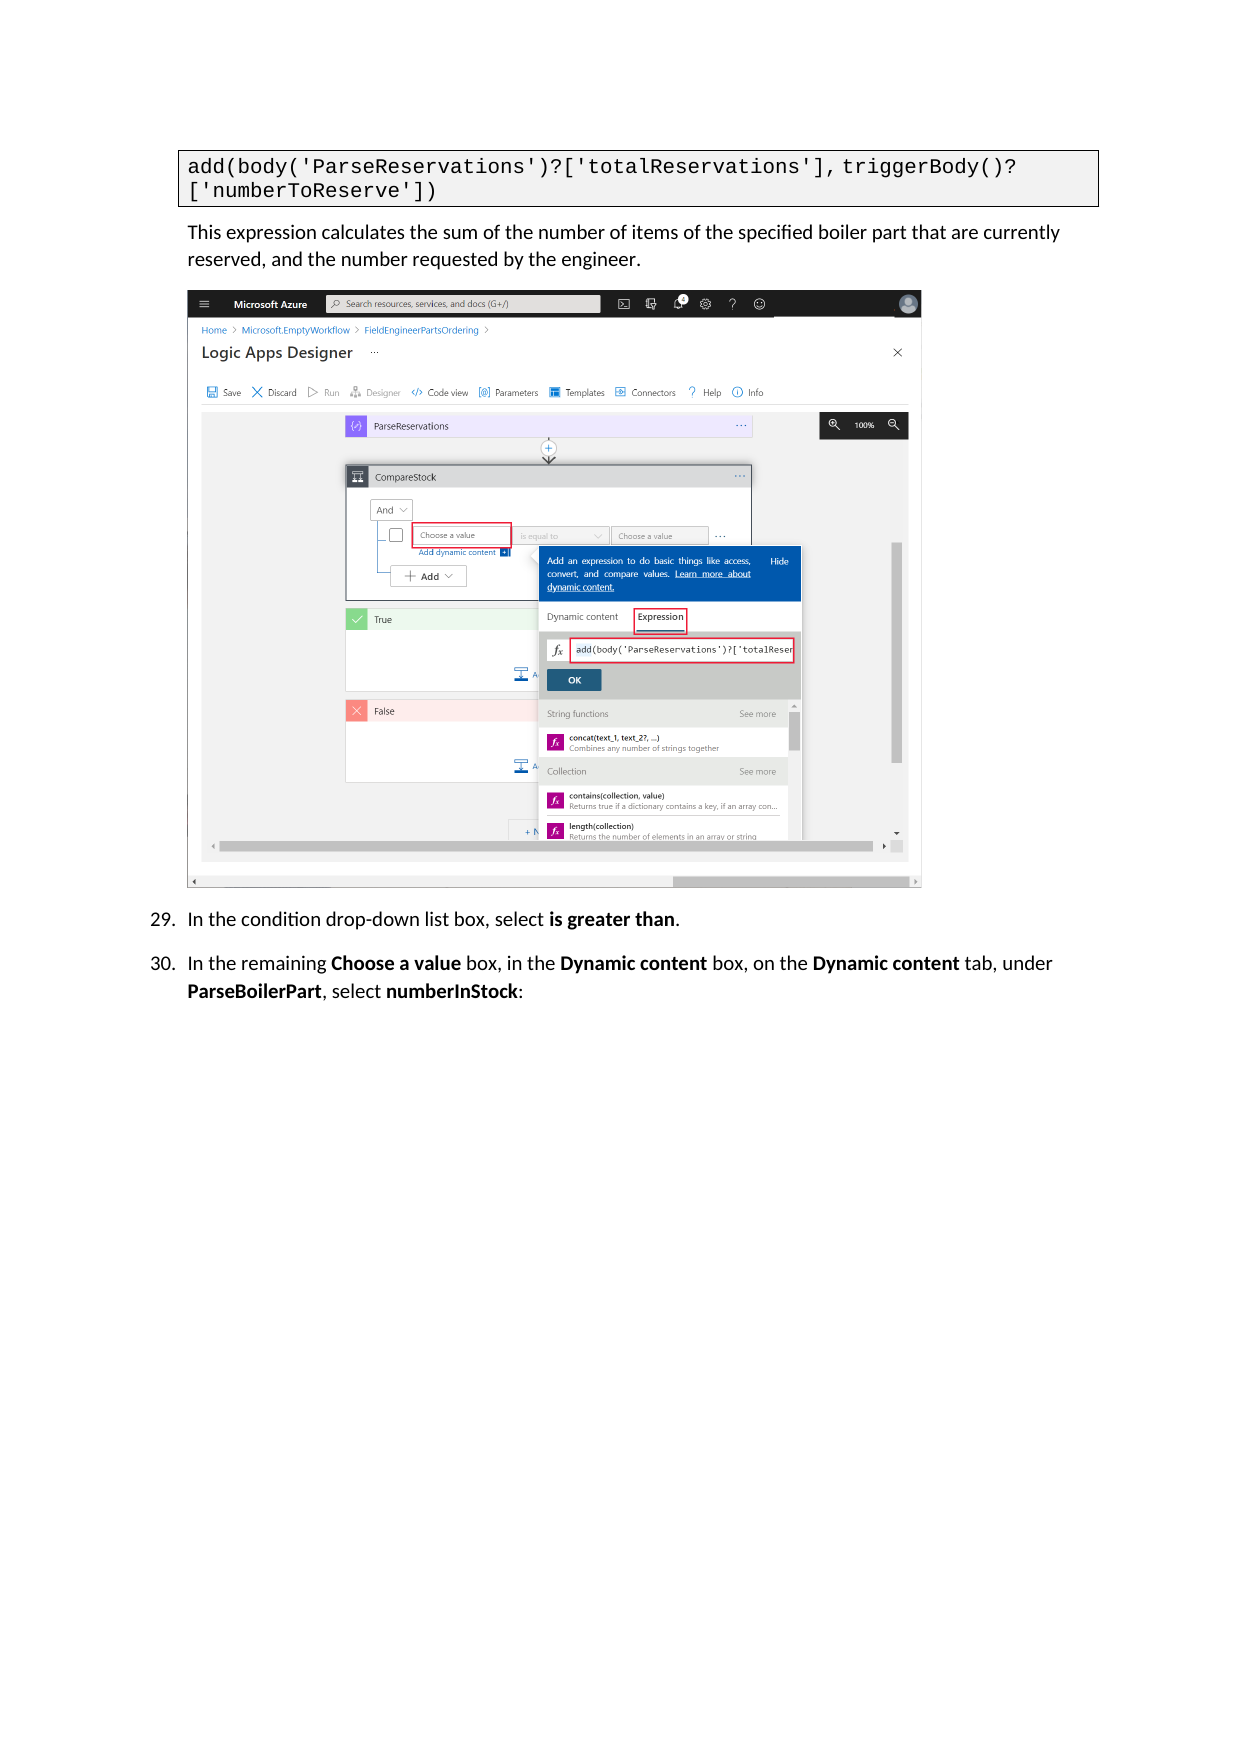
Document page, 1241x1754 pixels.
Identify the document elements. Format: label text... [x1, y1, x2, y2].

list This expression calculates the sum of the number of items of the specified boiler part that are currently reserved, and the number requested by the engineer. [187, 219, 1090, 272]
list In the condition drop-down list box, select is greater than. [150, 906, 1090, 932]
list In the remaining Choose a value box, in the Dynamic content box, on the Dynamic content tab, under ParseBoilerPart, select numberInStock: [150, 950, 1090, 1003]
text add(body('ParseReservations')?['totalReservations'], triggerBody()?['numberToReserve']) [179, 151, 1098, 206]
picture [187, 290, 922, 888]
